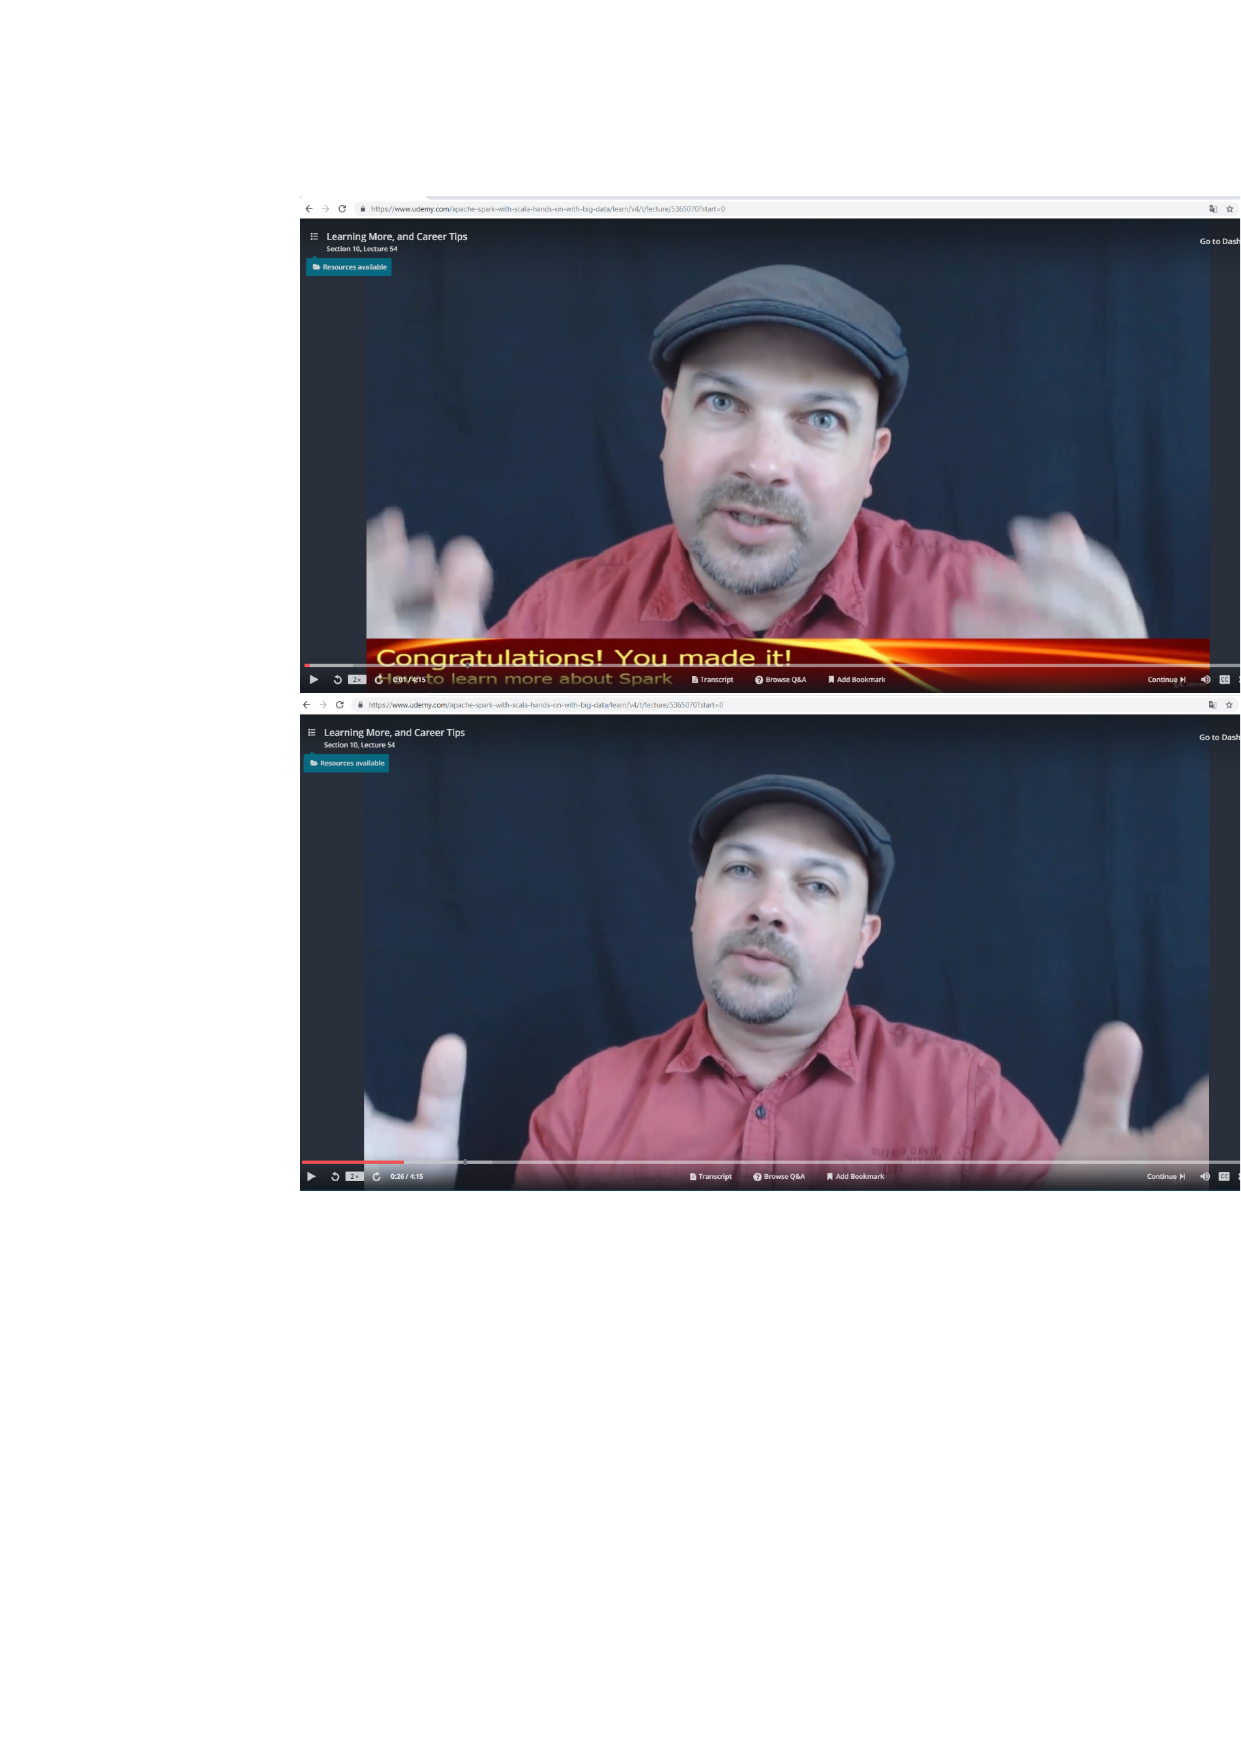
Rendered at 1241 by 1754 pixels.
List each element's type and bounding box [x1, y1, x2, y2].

picture [300, 196, 1241, 693]
picture [300, 695, 1241, 1191]
